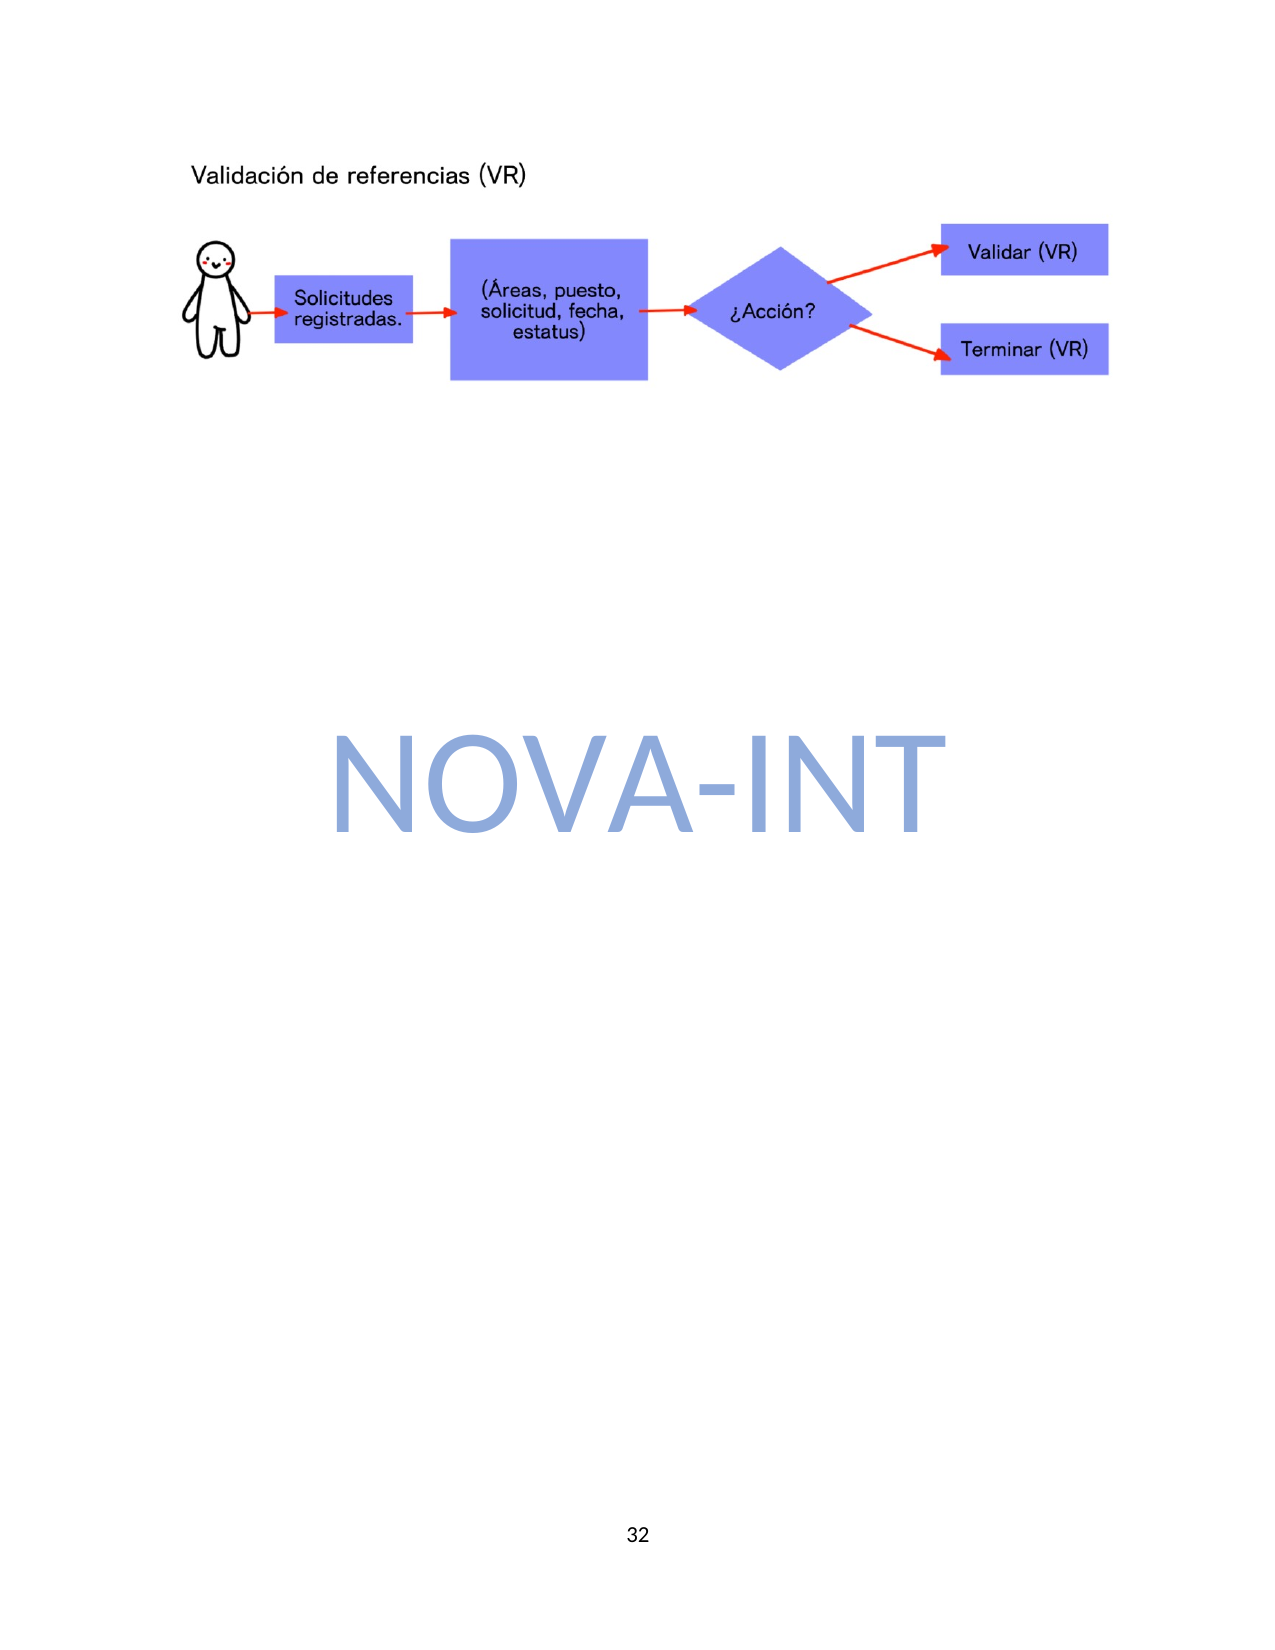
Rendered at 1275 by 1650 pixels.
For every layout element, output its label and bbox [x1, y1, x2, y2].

picture [177, 147, 1113, 388]
